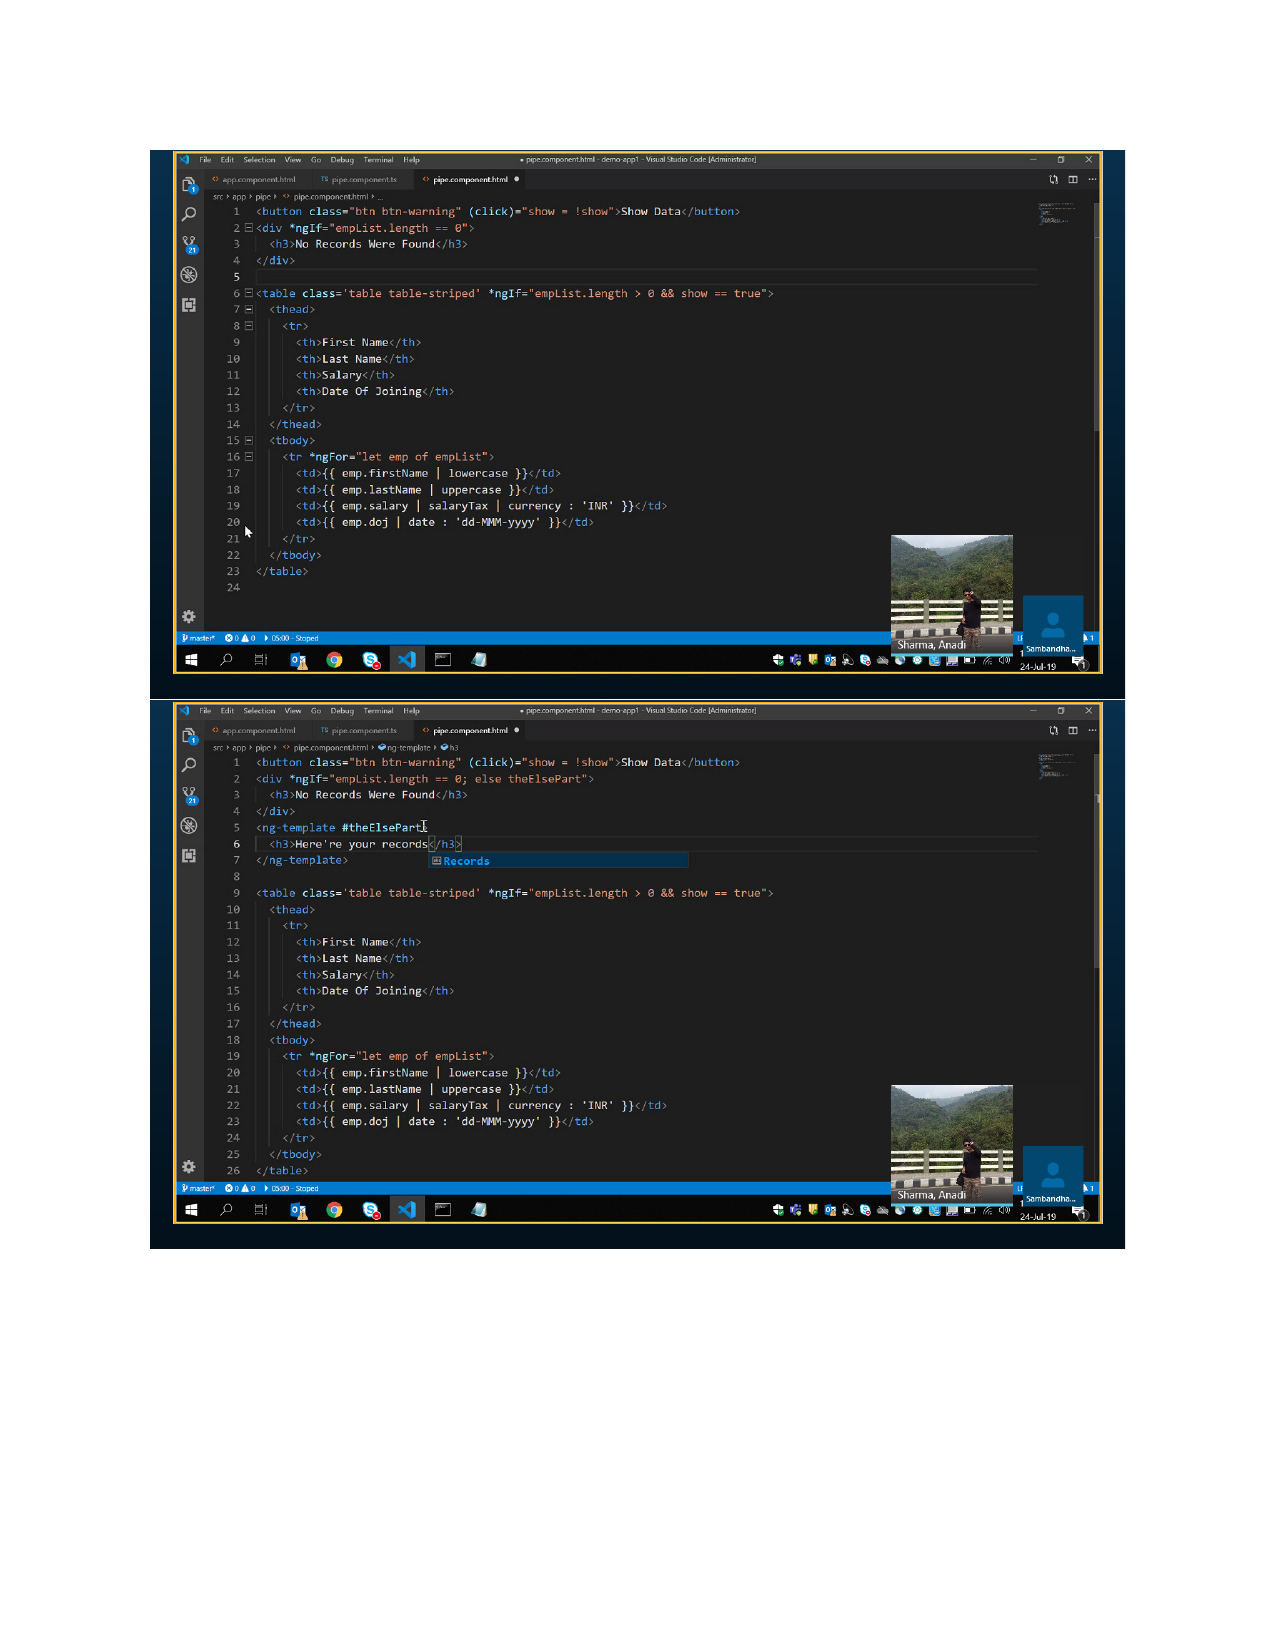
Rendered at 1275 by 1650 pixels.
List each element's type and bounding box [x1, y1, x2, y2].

picture [150, 700, 1125, 1249]
picture [150, 150, 1125, 699]
